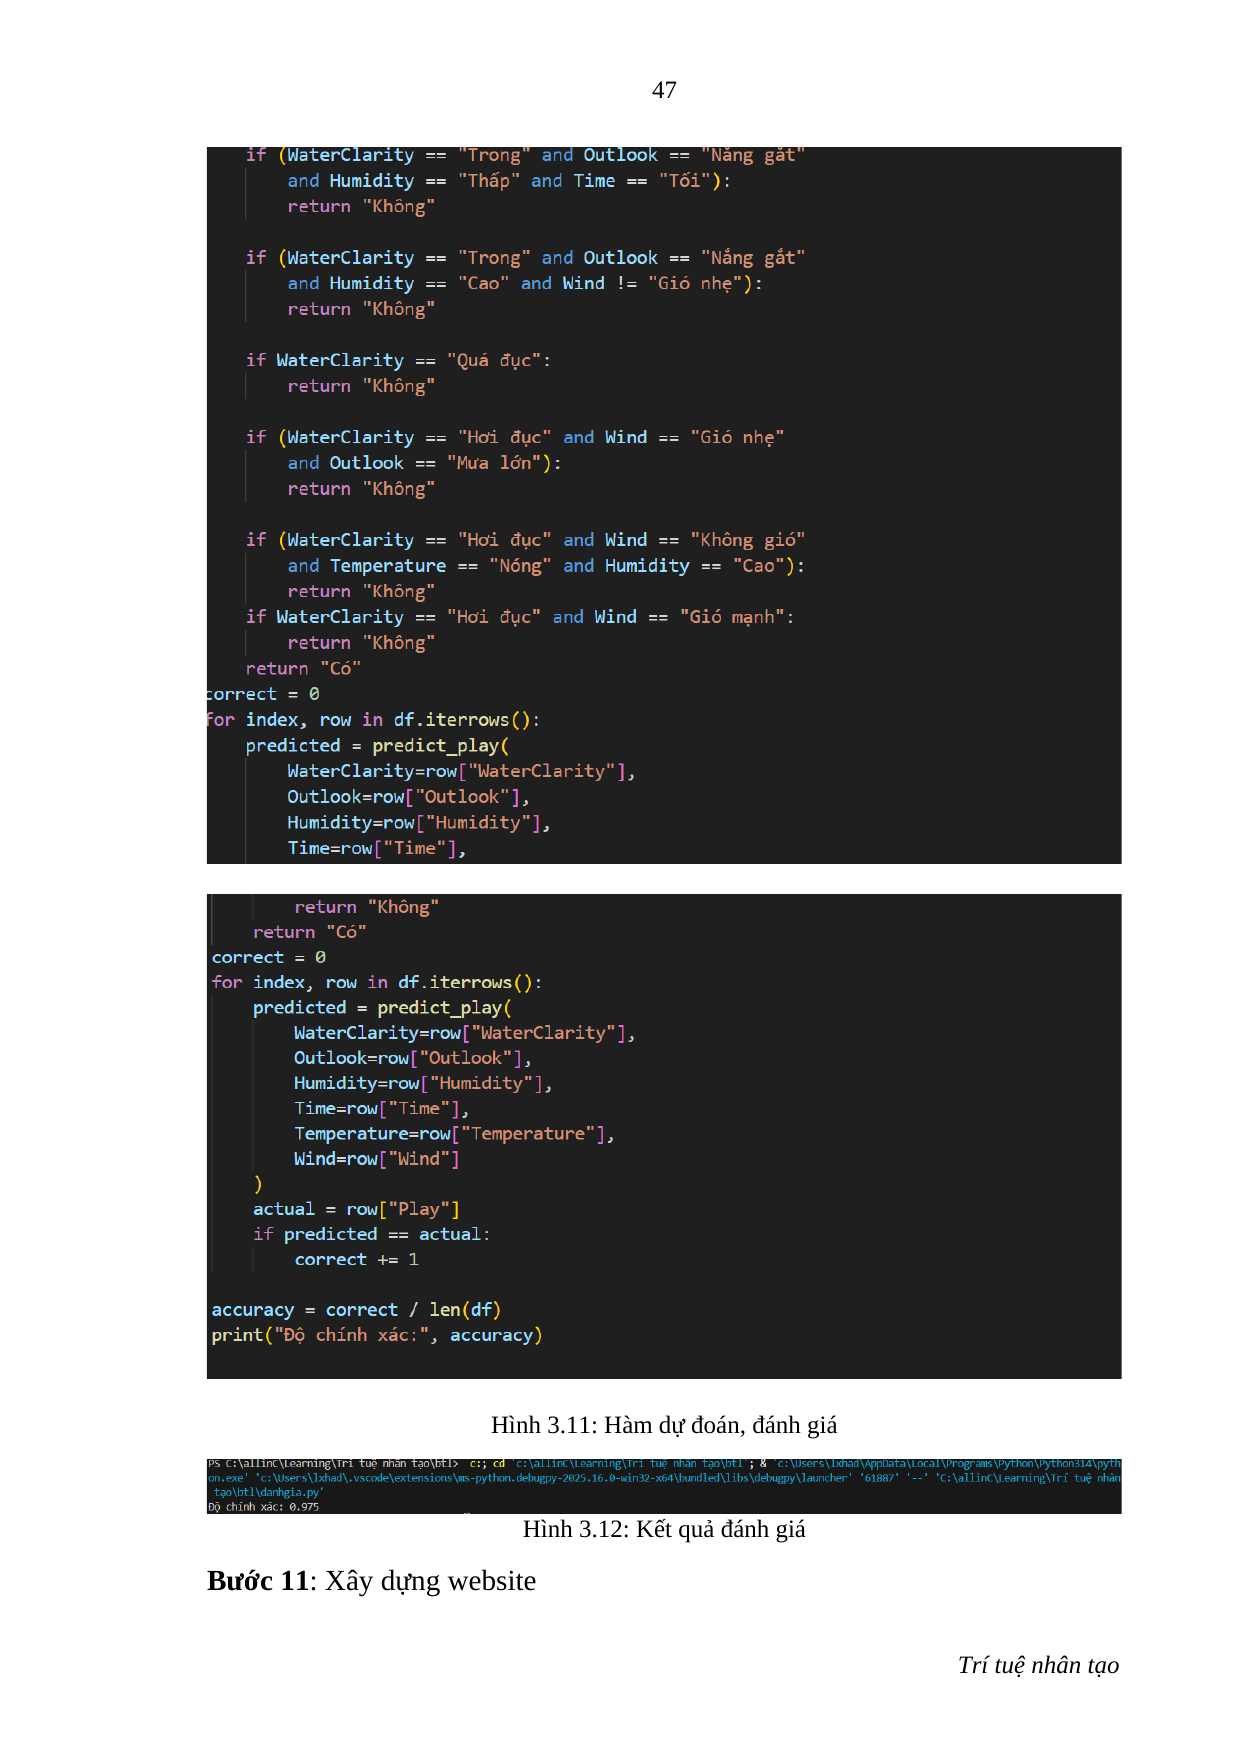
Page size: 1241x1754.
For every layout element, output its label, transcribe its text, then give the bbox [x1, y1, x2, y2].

picture [206, 1459, 1122, 1514]
text Bước 11: Xây dựng website [207, 1563, 1122, 1597]
text Hình 3.12: Kết quả đánh giá [207, 1514, 1122, 1542]
picture [206, 147, 1122, 864]
picture [206, 894, 1122, 1379]
text Hình 3.11: Hàm dự đoán, đánh giá [207, 1410, 1122, 1439]
